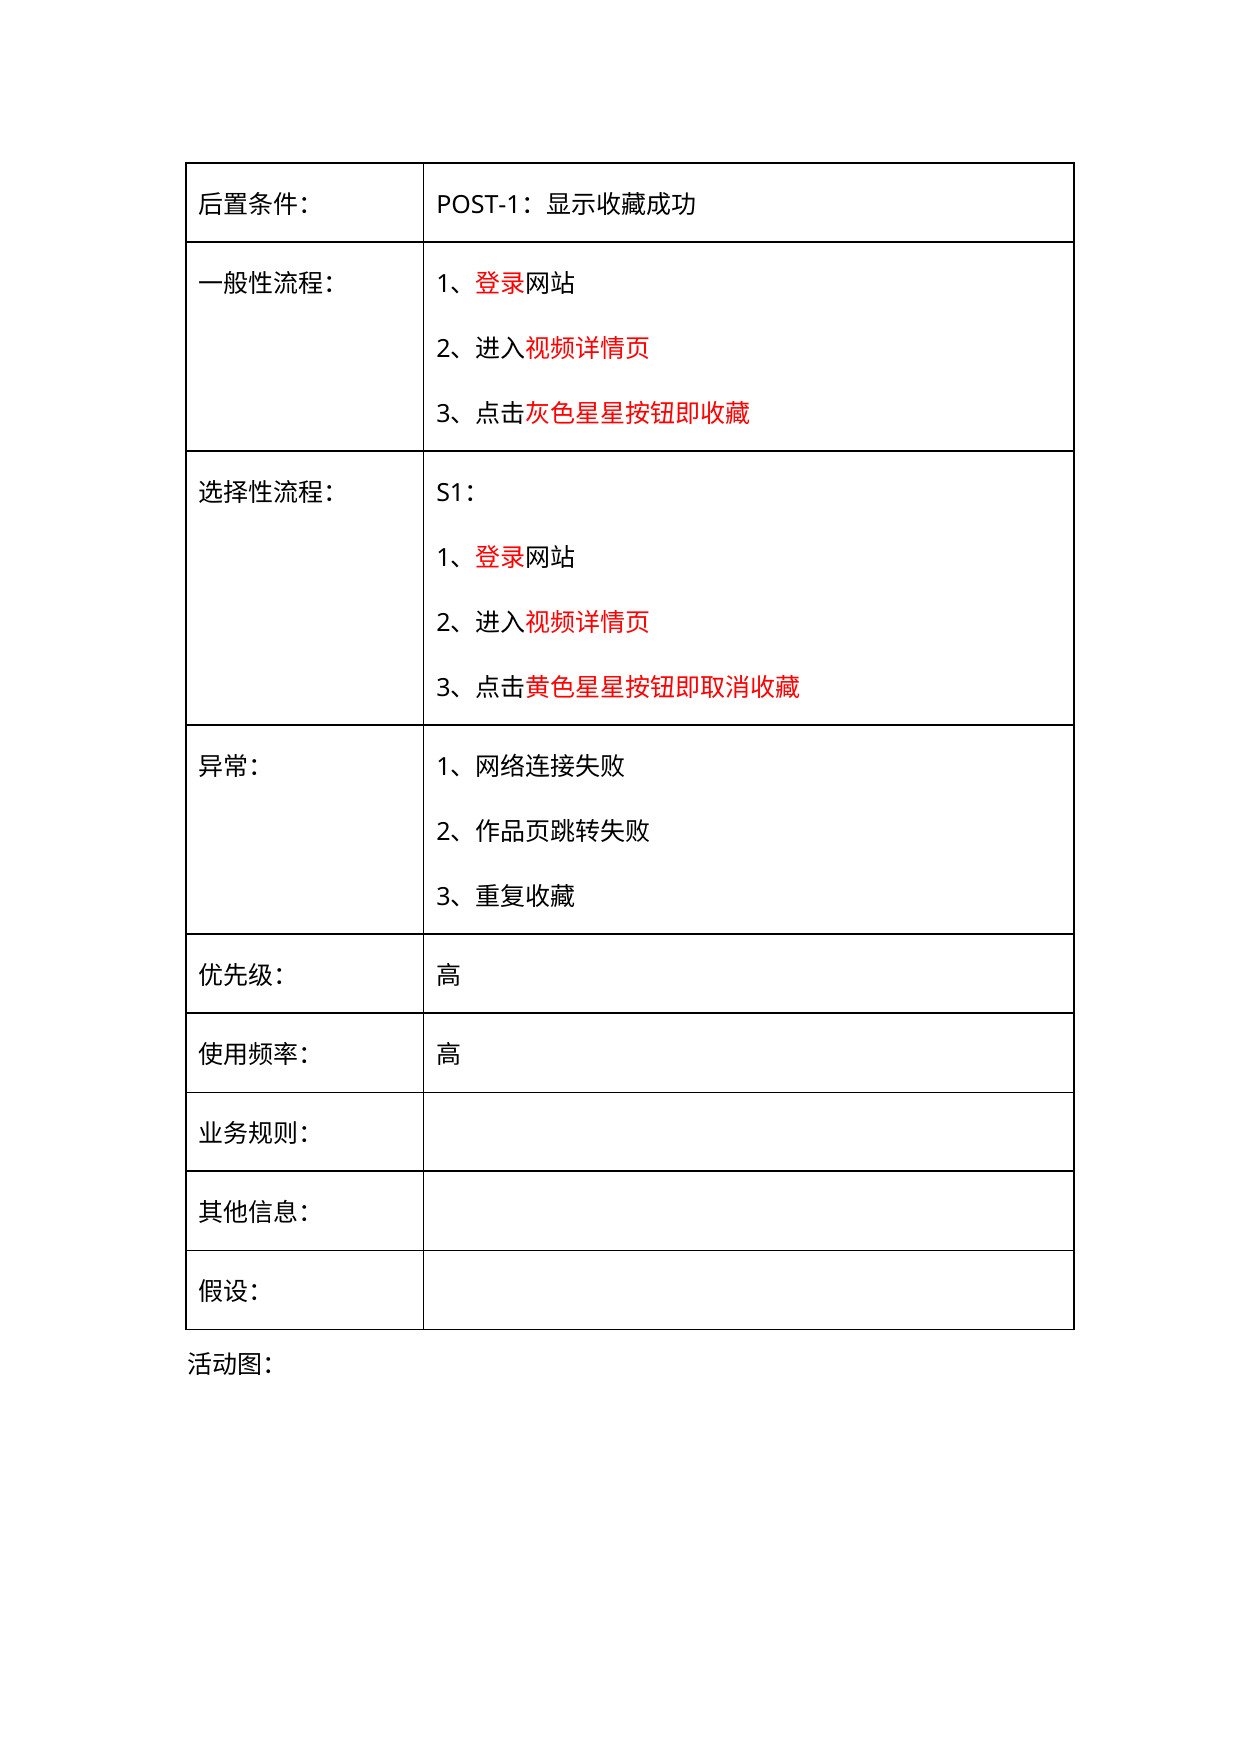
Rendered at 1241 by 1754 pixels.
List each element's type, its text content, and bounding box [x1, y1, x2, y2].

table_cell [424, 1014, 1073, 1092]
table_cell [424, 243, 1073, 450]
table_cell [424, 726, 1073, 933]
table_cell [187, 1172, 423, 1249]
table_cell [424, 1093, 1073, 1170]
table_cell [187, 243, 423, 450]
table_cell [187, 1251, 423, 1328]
list 活动图： [187, 1330, 1053, 1395]
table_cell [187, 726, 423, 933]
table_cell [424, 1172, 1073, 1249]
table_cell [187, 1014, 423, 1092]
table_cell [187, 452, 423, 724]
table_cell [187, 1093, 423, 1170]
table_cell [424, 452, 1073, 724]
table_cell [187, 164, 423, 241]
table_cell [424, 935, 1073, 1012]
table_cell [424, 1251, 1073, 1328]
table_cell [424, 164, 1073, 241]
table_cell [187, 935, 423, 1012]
